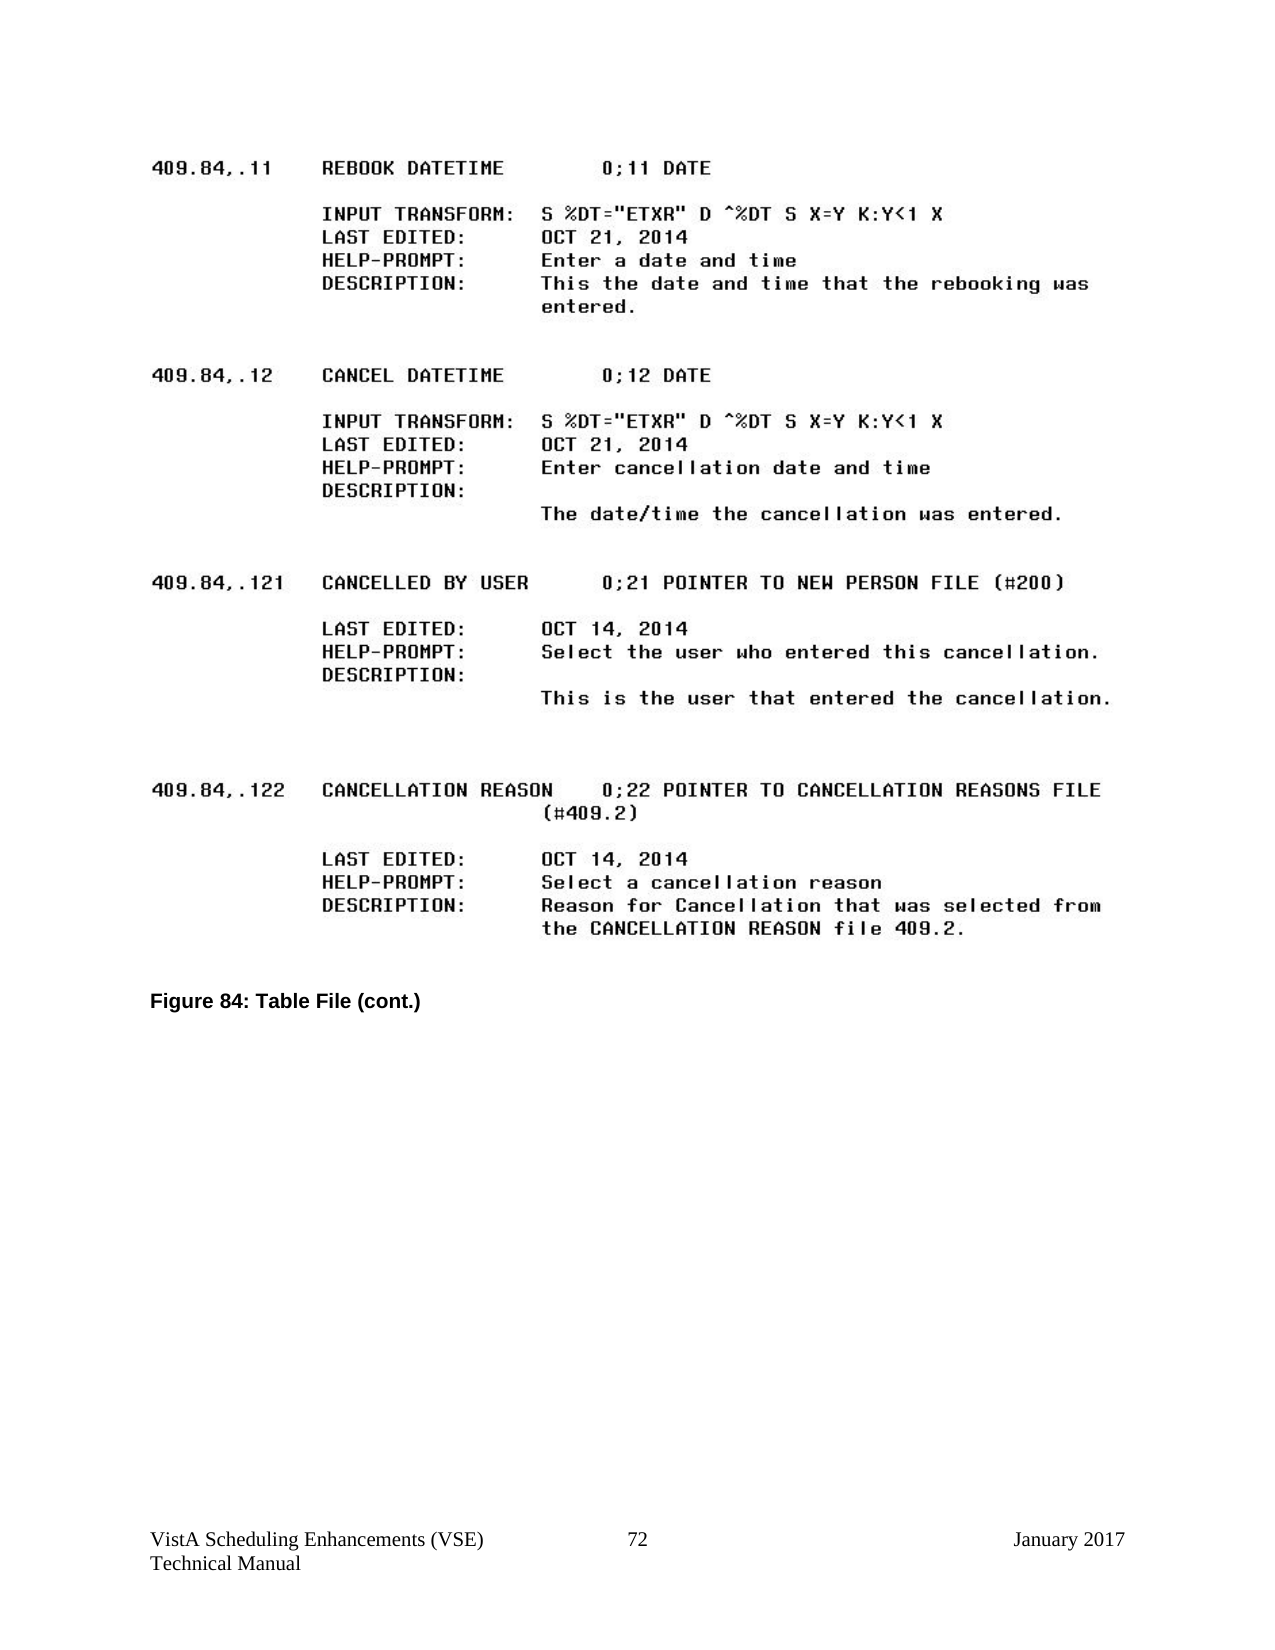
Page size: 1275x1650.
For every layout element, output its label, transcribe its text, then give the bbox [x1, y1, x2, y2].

picture [150, 150, 1125, 977]
text Figure 84: Table File (cont.) [150, 989, 1125, 1013]
